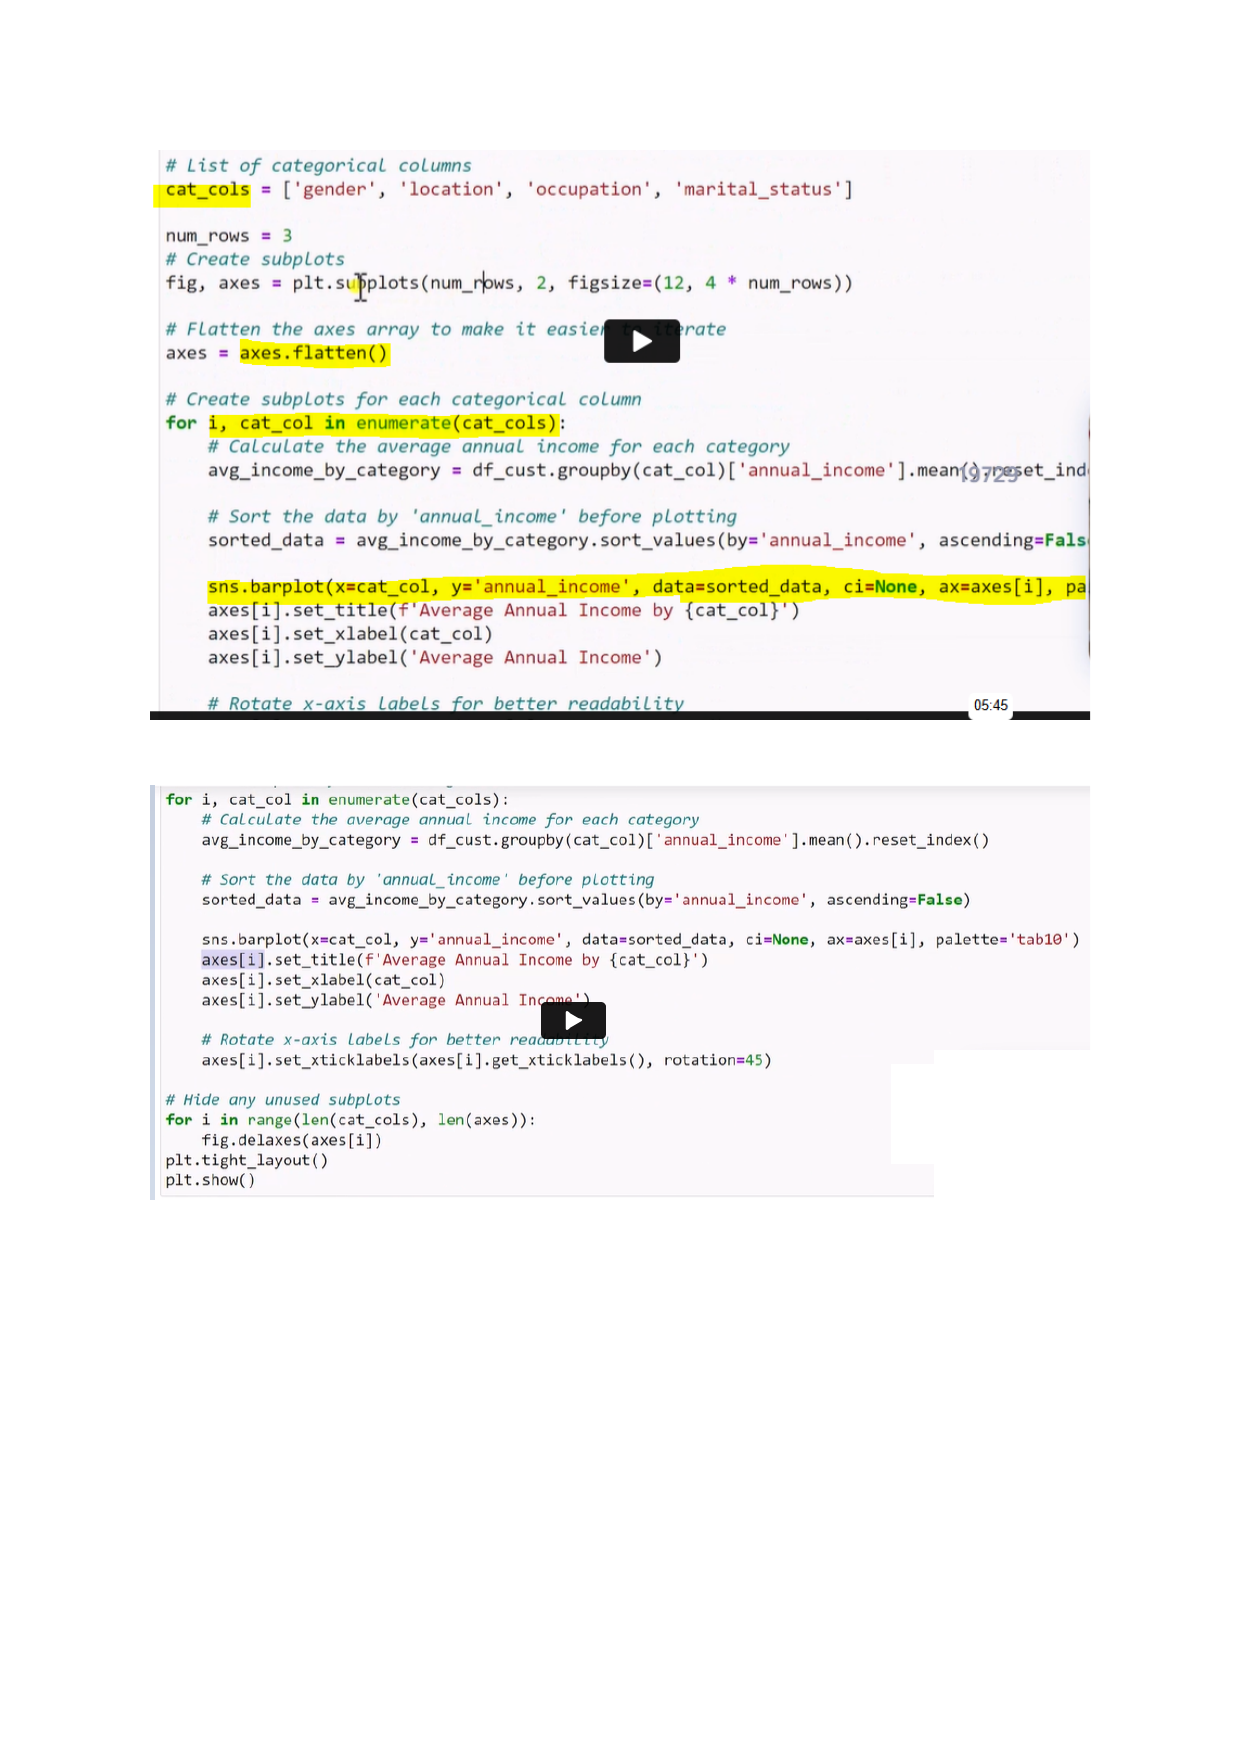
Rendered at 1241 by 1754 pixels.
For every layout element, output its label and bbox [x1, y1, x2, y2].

picture [150, 785, 1091, 1200]
picture [150, 150, 1091, 720]
